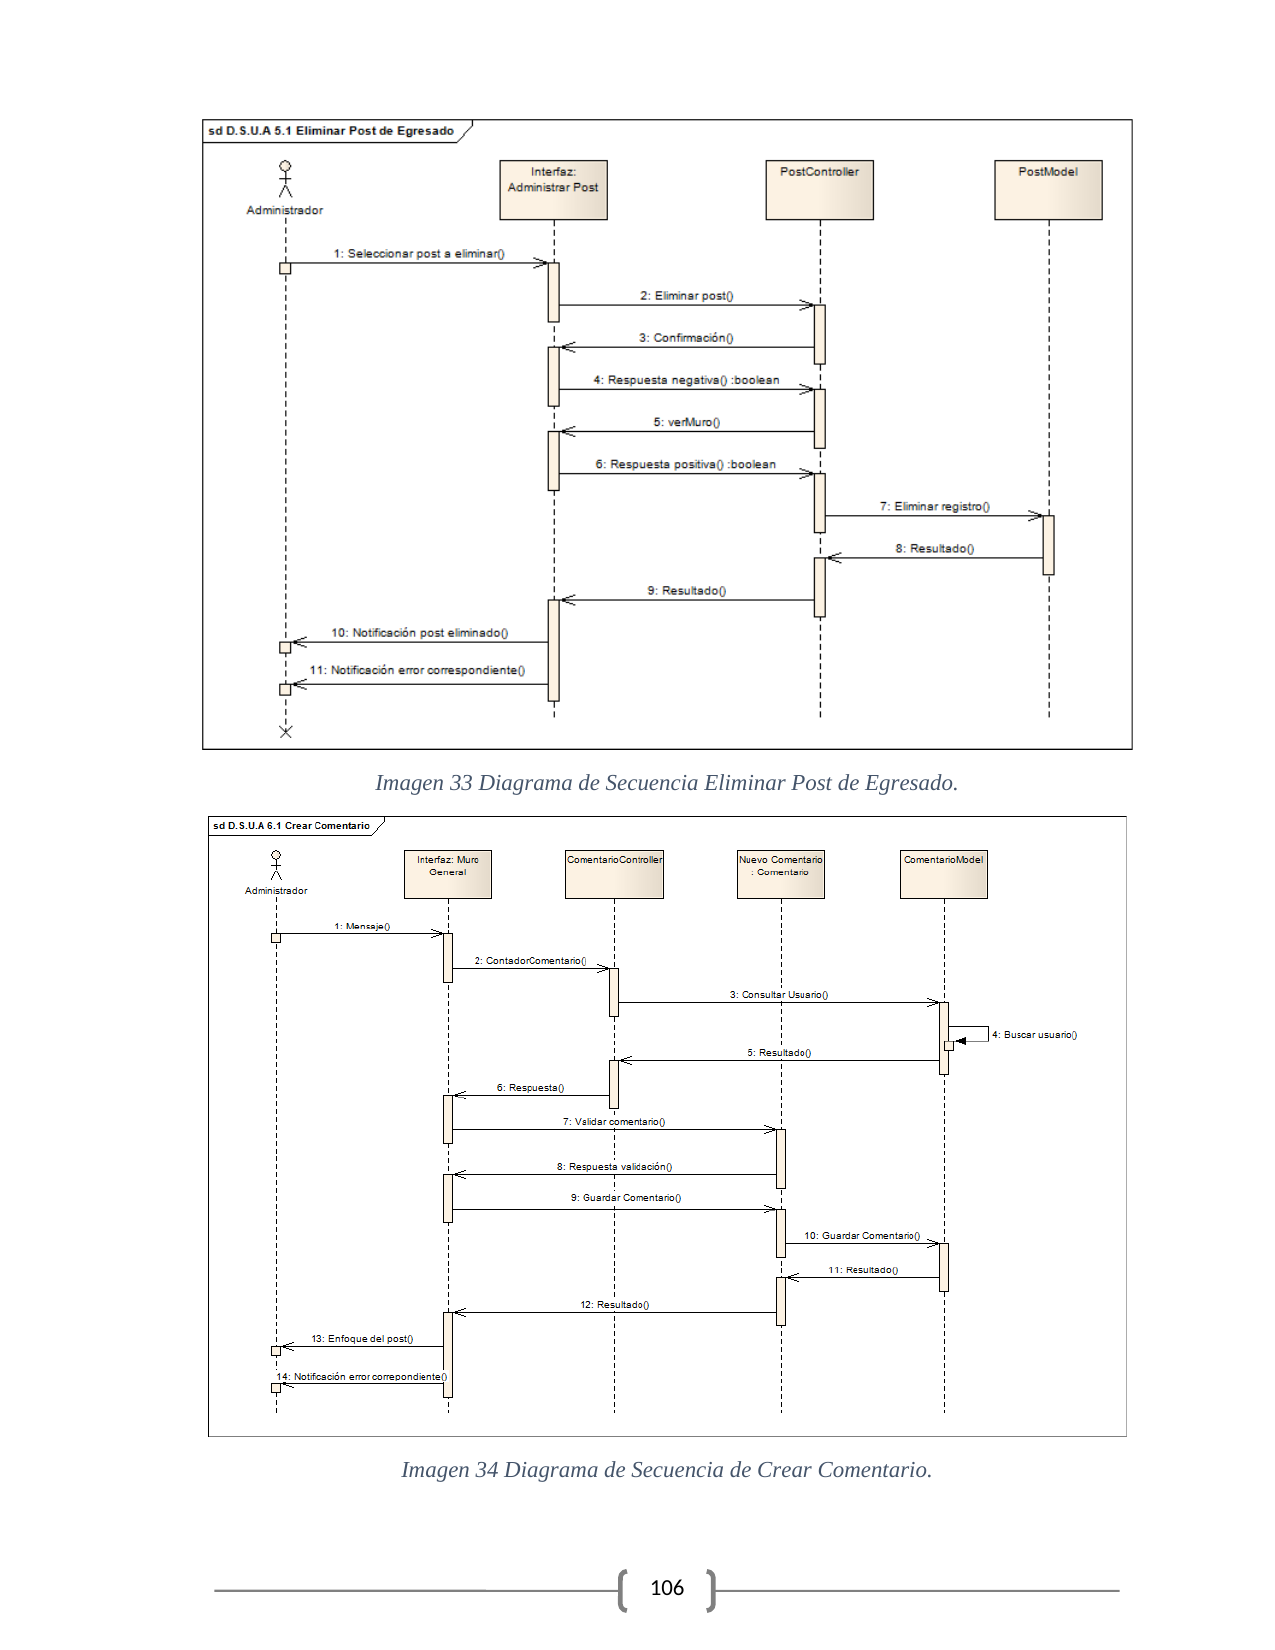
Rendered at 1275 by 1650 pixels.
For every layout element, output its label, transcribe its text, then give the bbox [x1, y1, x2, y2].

picture [207, 815, 1127, 1437]
picture [201, 118, 1133, 750]
